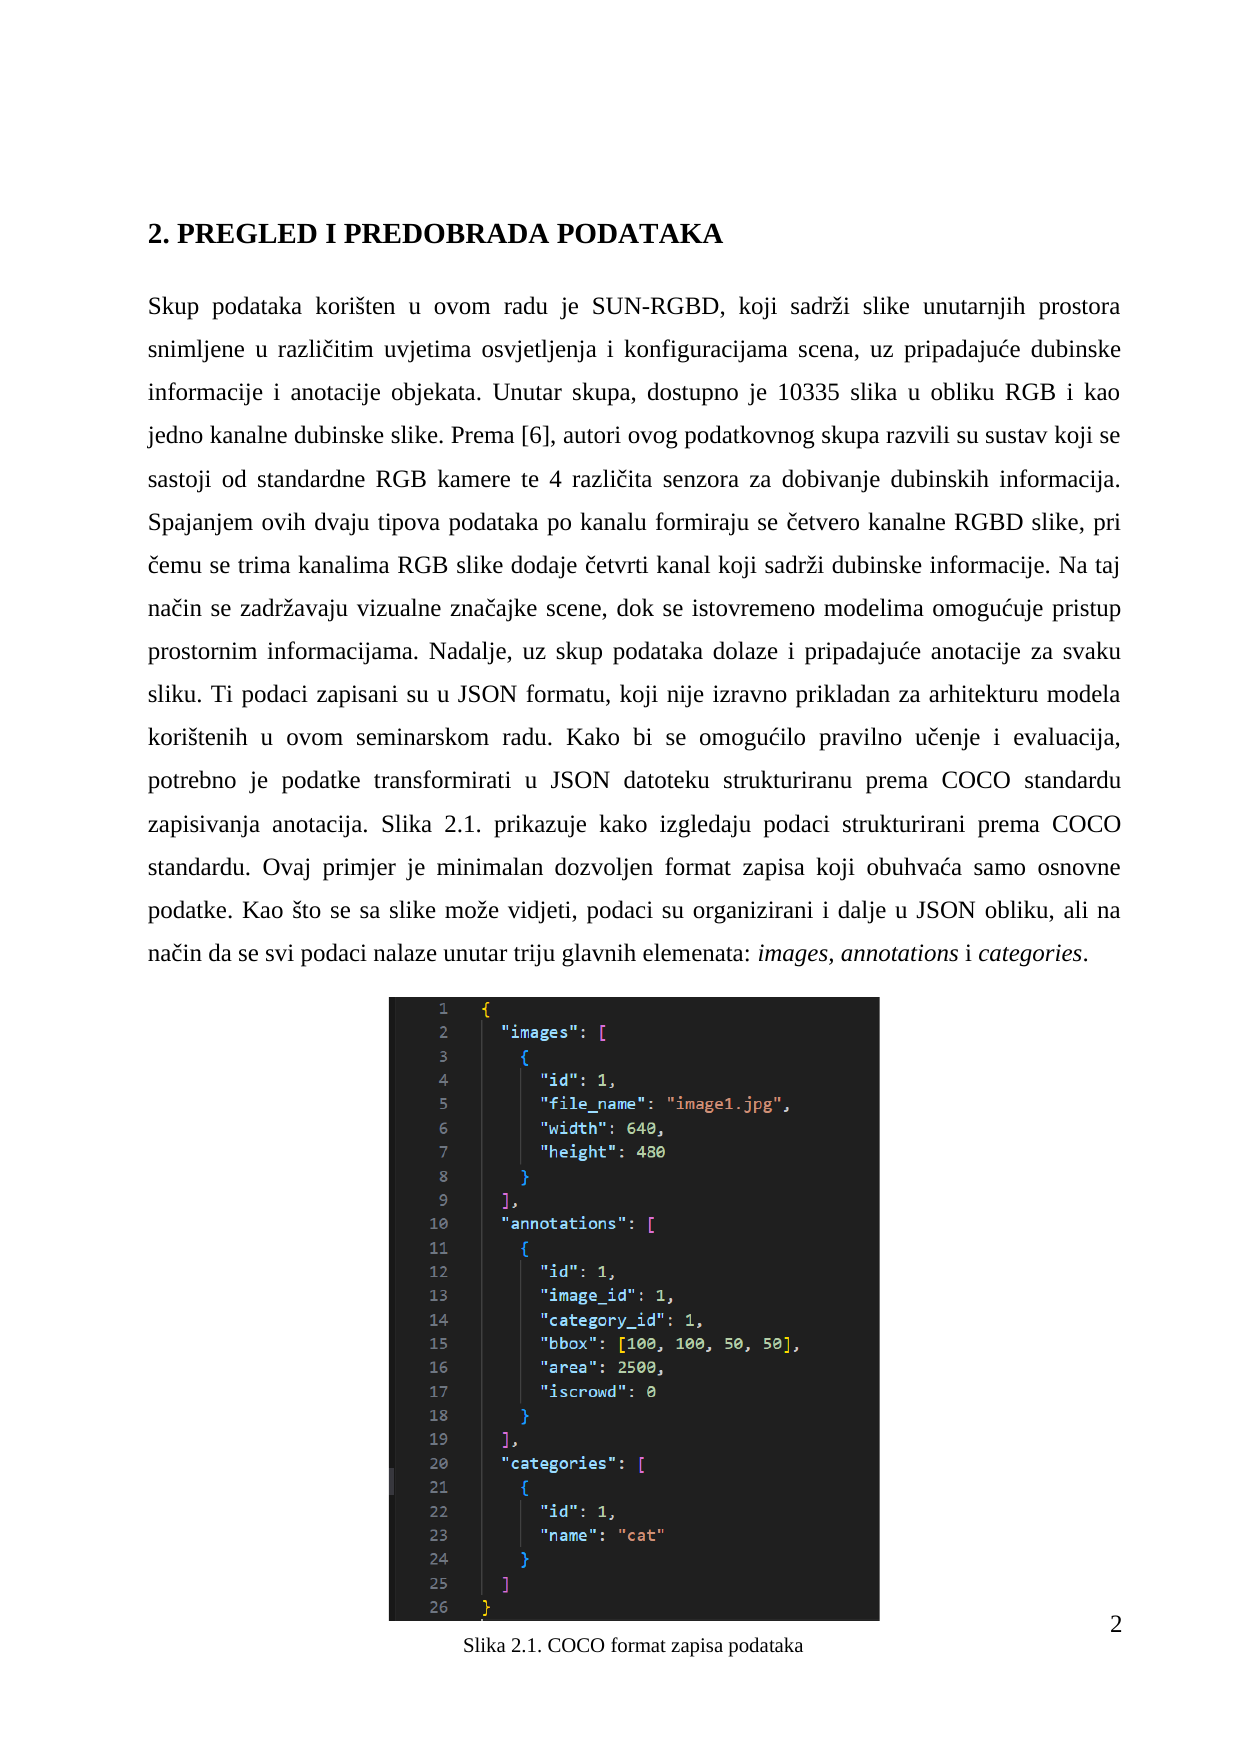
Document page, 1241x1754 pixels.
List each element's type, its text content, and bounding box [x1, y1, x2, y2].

picture [388, 997, 880, 1621]
text Skup podataka korišten u ovom radu je SUN-RGBD, koji sadrži slike unutarnjih prostora snimljene u različitim uvjetima osvjetljenja i konfiguracijama scena, uz pripadajuće dubinske informacije i anotacije objekata. Unutar skupa, dostupno je 10335 slika u obliku RGB i kao jedno kanalne dubinske slike. Prema [6], autori ovog podatkovnog skupa razvili su sustav koji se sastoji od standardne RGB kamere te 4 različita senzora za dobivanje dubinskih informacija. Spajanjem ovih dvaju tipova podataka po kanalu formiraju se četvero kanalne RGBD slike, pri čemu se trima kanalima RGB slike dodaje četvrti kanal koji sadrži dubinske informacije. Na taj način se zadržavaju vizualne značajke scene, dok se istovremeno modelima omogućuje pristup prostornim informacijama. Nadalje, uz skup podataka dolaze i pripadajuće anotacije za svaku sliku. Ti podaci zapisani su u JSON formatu, koji nije izravno prikladan za arhitekturu modela korištenih u ovom seminarskom radu. Kako bi se omogućilo pravilno učenje i evaluacija, potrebno je podatke transformirati u JSON datoteku strukturiranu prema COCO standardu zapisivanja anotacija. Slika 2.1. prikazuje kako izgledaju podaci strukturirani prema COCO standardu. Ovaj primjer je minimalan dozvoljen format zapisa koji obuhvaća samo osnovne podatke. Kao što se sa slike može vidjeti, podaci su organizirani i dalje u JSON obliku, ali na način da se svi podaci nalaze unutar triju glavnih elemenata: images, annotations i categories. [148, 291, 1122, 967]
subtitle PREGLED I PREDOBRADA PODATAKA [148, 216, 1122, 249]
